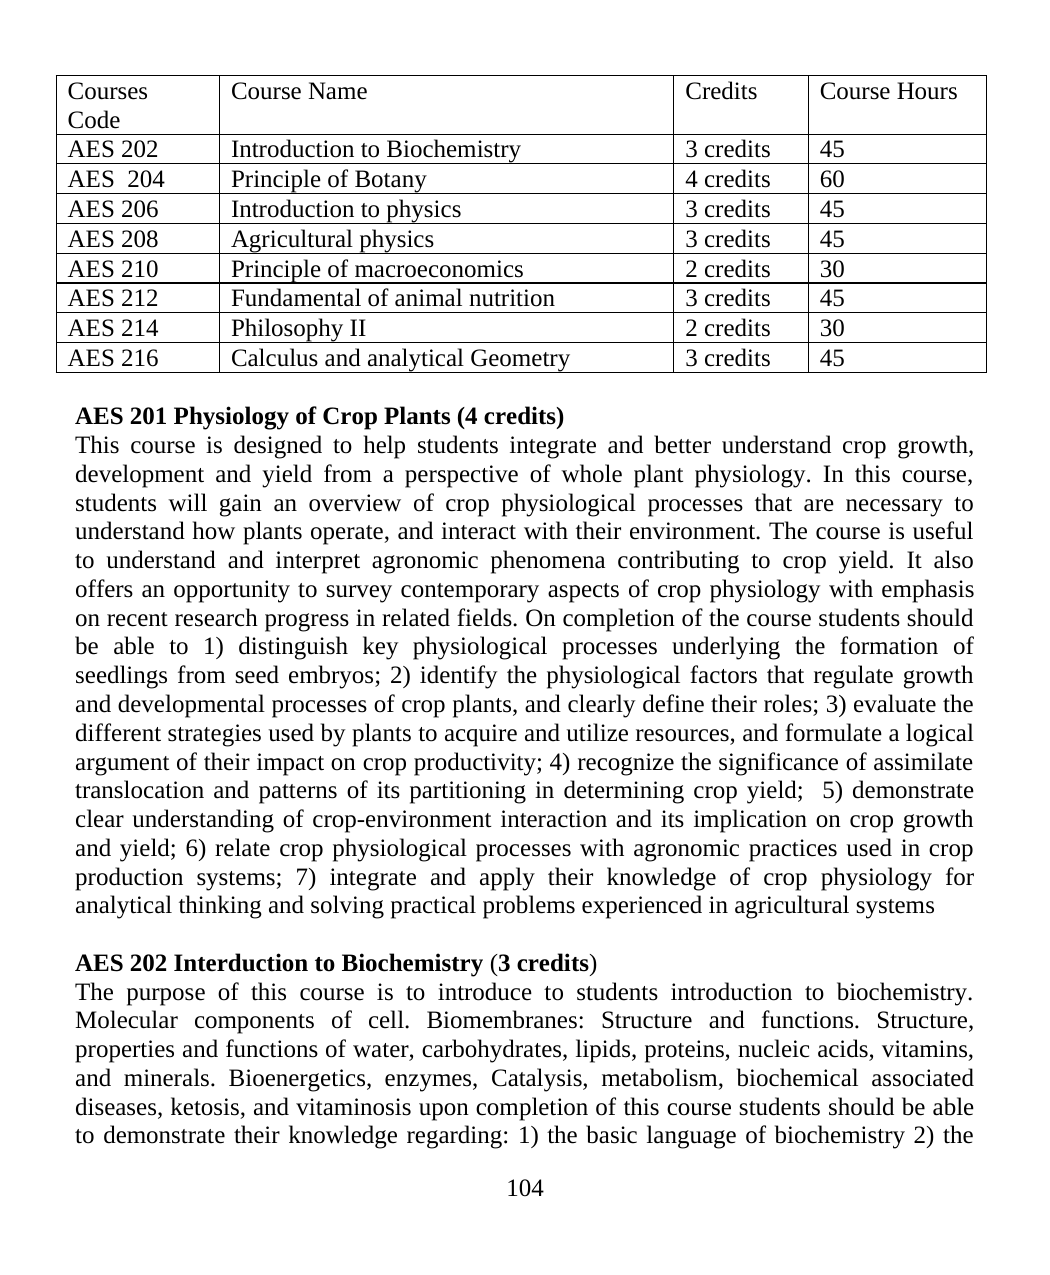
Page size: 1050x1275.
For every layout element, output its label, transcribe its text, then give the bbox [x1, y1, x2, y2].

table_cell 2 credits [674, 254, 808, 282]
table_cell 4 credits [674, 164, 808, 193]
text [75, 977, 975, 1149]
table_cell AES 208 [57, 224, 219, 253]
table_cell 2 credits [674, 313, 808, 342]
table_cell Introduction to physics [220, 194, 673, 223]
table_cell 3 credits [674, 194, 808, 223]
table_cell AES 206 [57, 194, 219, 223]
table_cell 45 [809, 343, 986, 372]
table_header Course Hours [809, 76, 986, 133]
table_cell 3 credits [674, 343, 808, 372]
table_cell 60 [809, 164, 986, 193]
table_cell Fundamental of animal nutrition [220, 284, 673, 312]
table_cell AES 214 [57, 313, 219, 342]
table_header Course Name [220, 76, 673, 133]
table_cell 30 [809, 254, 986, 282]
table_cell AES 216 [57, 343, 219, 372]
table_cell Principle of Botany [220, 164, 673, 193]
table_cell AES 212 [57, 284, 219, 312]
table_cell 45 [809, 194, 986, 223]
table_cell 45 [809, 284, 986, 312]
table_cell AES 210 [57, 254, 219, 282]
table_header Courses Code [57, 76, 219, 133]
table_cell 3 credits [674, 284, 808, 312]
table_cell 3 credits [674, 135, 808, 163]
table_cell 45 [809, 135, 986, 163]
table_cell Calculus and analytical Geometry [220, 343, 673, 372]
table_cell 30 [809, 313, 986, 342]
table_cell Introduction to Biochemistry [220, 135, 673, 163]
table_cell Philosophy II [220, 313, 673, 342]
table_cell AES 204 [57, 164, 219, 193]
table_cell Principle of macroeconomics [220, 254, 673, 282]
table_header Credits [674, 76, 808, 133]
table_cell AES 202 [57, 135, 219, 163]
table_cell 45 [809, 224, 986, 253]
text AES 201 Physiology of Crop Plants (4 credits) [75, 402, 975, 430]
text This course is designed to help students integrate and better understand crop growth, development and yield from a perspective of whole plant physiology. In this course, students will gain an overview of crop physiological processes that are necessary to understand how plants operate, and interact with their environment. The course is useful to understand and interpret agronomic phenomena contributing to crop yield. It also offers an opportunity to survey contemporary aspects of crop physiology with emphasis on recent research progress in related fields. On completion of the course students should be able to 1) distinguish key physiological processes underlying the formation of seedlings from seed embryos; 2) identify the physiological factors that regulate growth and developmental processes of crop plants, and clearly define their roles; 3) evaluate the different strategies used by plants to acquire and utilize resources, and formulate a logical argument of their impact on crop productivity; 4) recognize the significance of assimilate translocation and patterns of its partitioning in determining crop yield; 5) demonstrate clear understanding of crop-environment interaction and its implication on crop growth and yield; 6) relate crop physiological processes with agronomic practices used in crop production systems; 7) integrate and apply their knowledge of crop physiology for analytical thinking and solving practical problems experienced in agricultural systems [75, 430, 975, 919]
table_cell 3 credits [674, 224, 808, 253]
text AES 202 Interduction to Biochemistry (3 credits) [75, 948, 975, 977]
table_cell Agricultural physics [220, 224, 673, 253]
